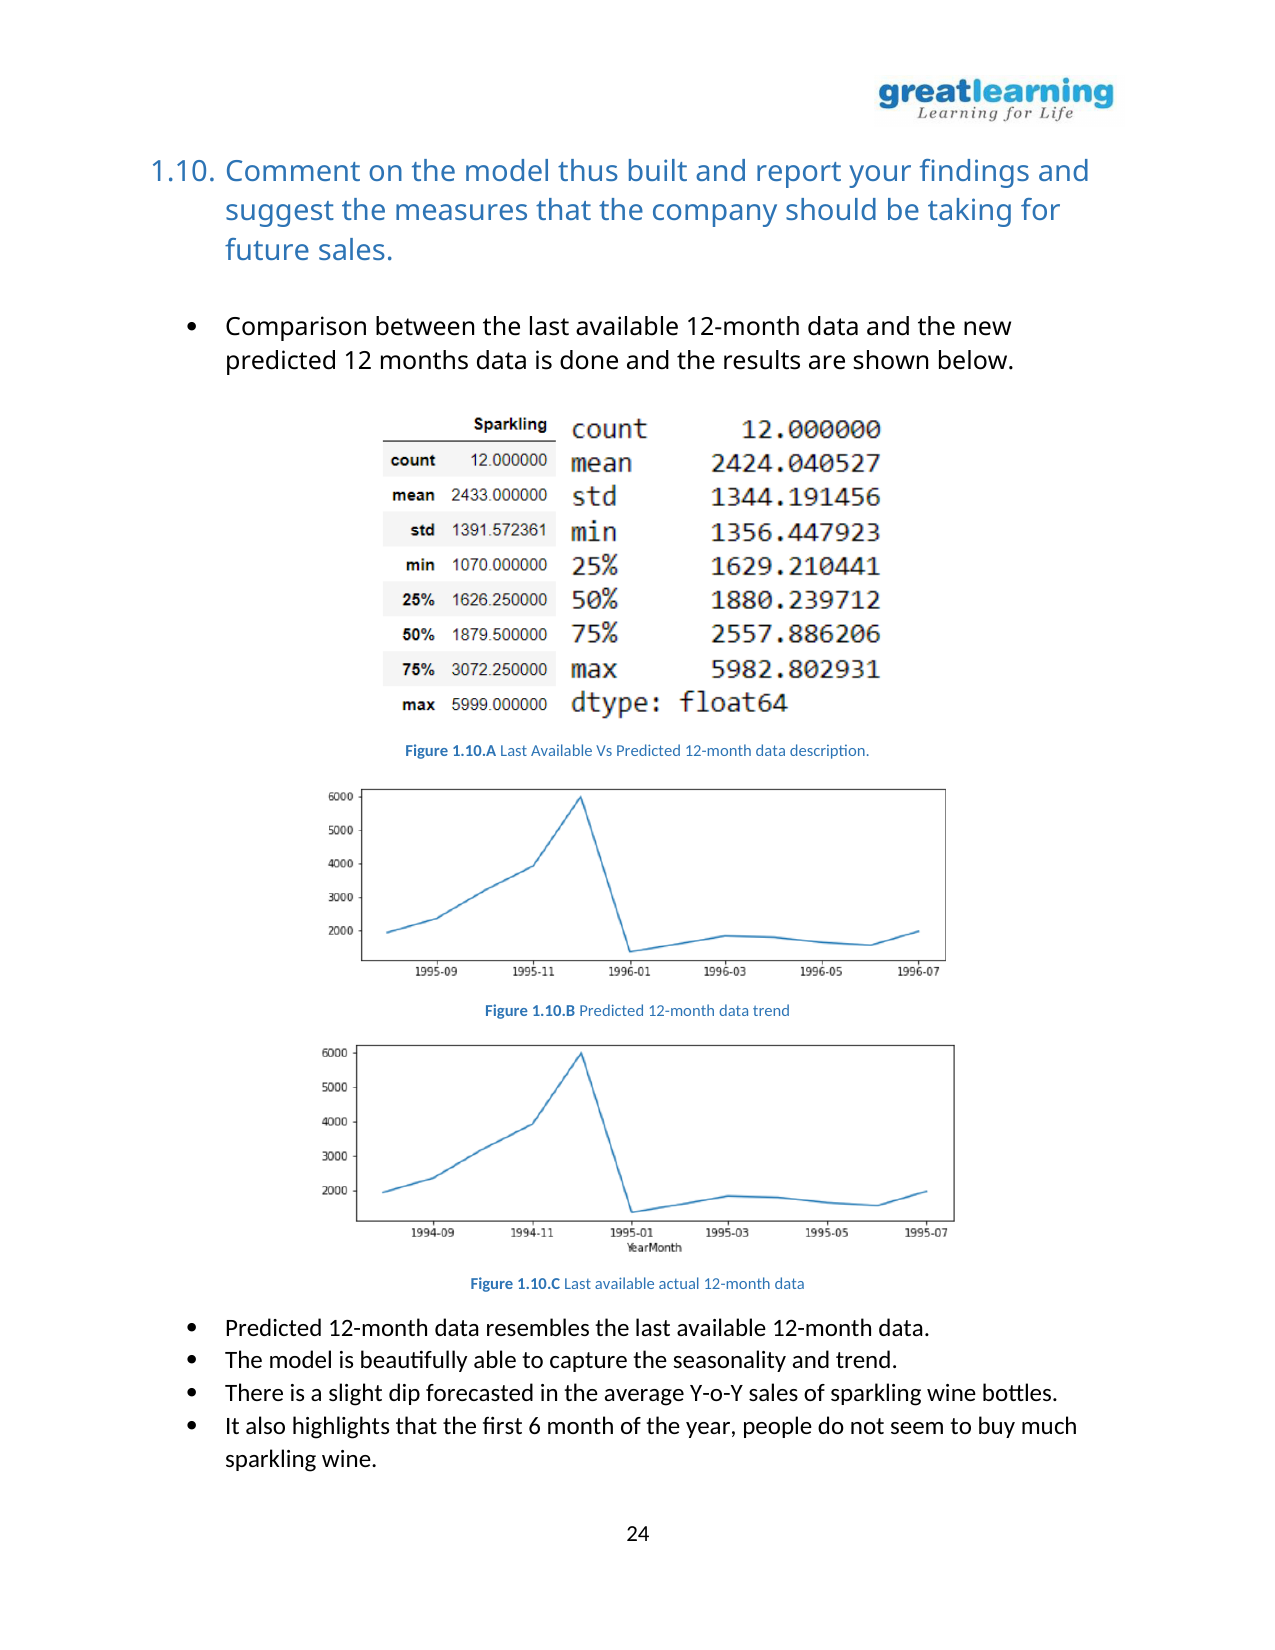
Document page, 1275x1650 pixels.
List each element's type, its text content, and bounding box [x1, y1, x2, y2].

list Comparison between the last available 12-month data and the new predicted 12 months data is done and the results are shown below. [187, 309, 1125, 377]
text Figure 1.10.A Last Available Vs Predicted 12-month data description. [150, 740, 1125, 760]
list Predicted 12-month data resembles the last available 12-month data. [187, 1312, 1125, 1342]
text Figure 1.10.B Predicted 12-month data trend [150, 1000, 1125, 1021]
text Figure 1.10.C Last available actual 12-month data [150, 1273, 1125, 1293]
picture [874, 75, 1125, 127]
list It also highlights that the first 6 month of the year, people do not seem to buy much sparkling wine. [187, 1411, 1125, 1474]
picture [316, 1038, 959, 1255]
text 1.10. Comment on the model thus built and report your findings and suggest the measures that the company should be taking for future sales. [150, 150, 1125, 269]
picture [319, 778, 956, 982]
picture [382, 411, 893, 720]
list The model is beautifully able to capture the seasonality and trend. [187, 1345, 1125, 1375]
list There is a slight dip forecasted in the average Y-o-Y sales of sparkling wine bottles. [187, 1378, 1125, 1408]
